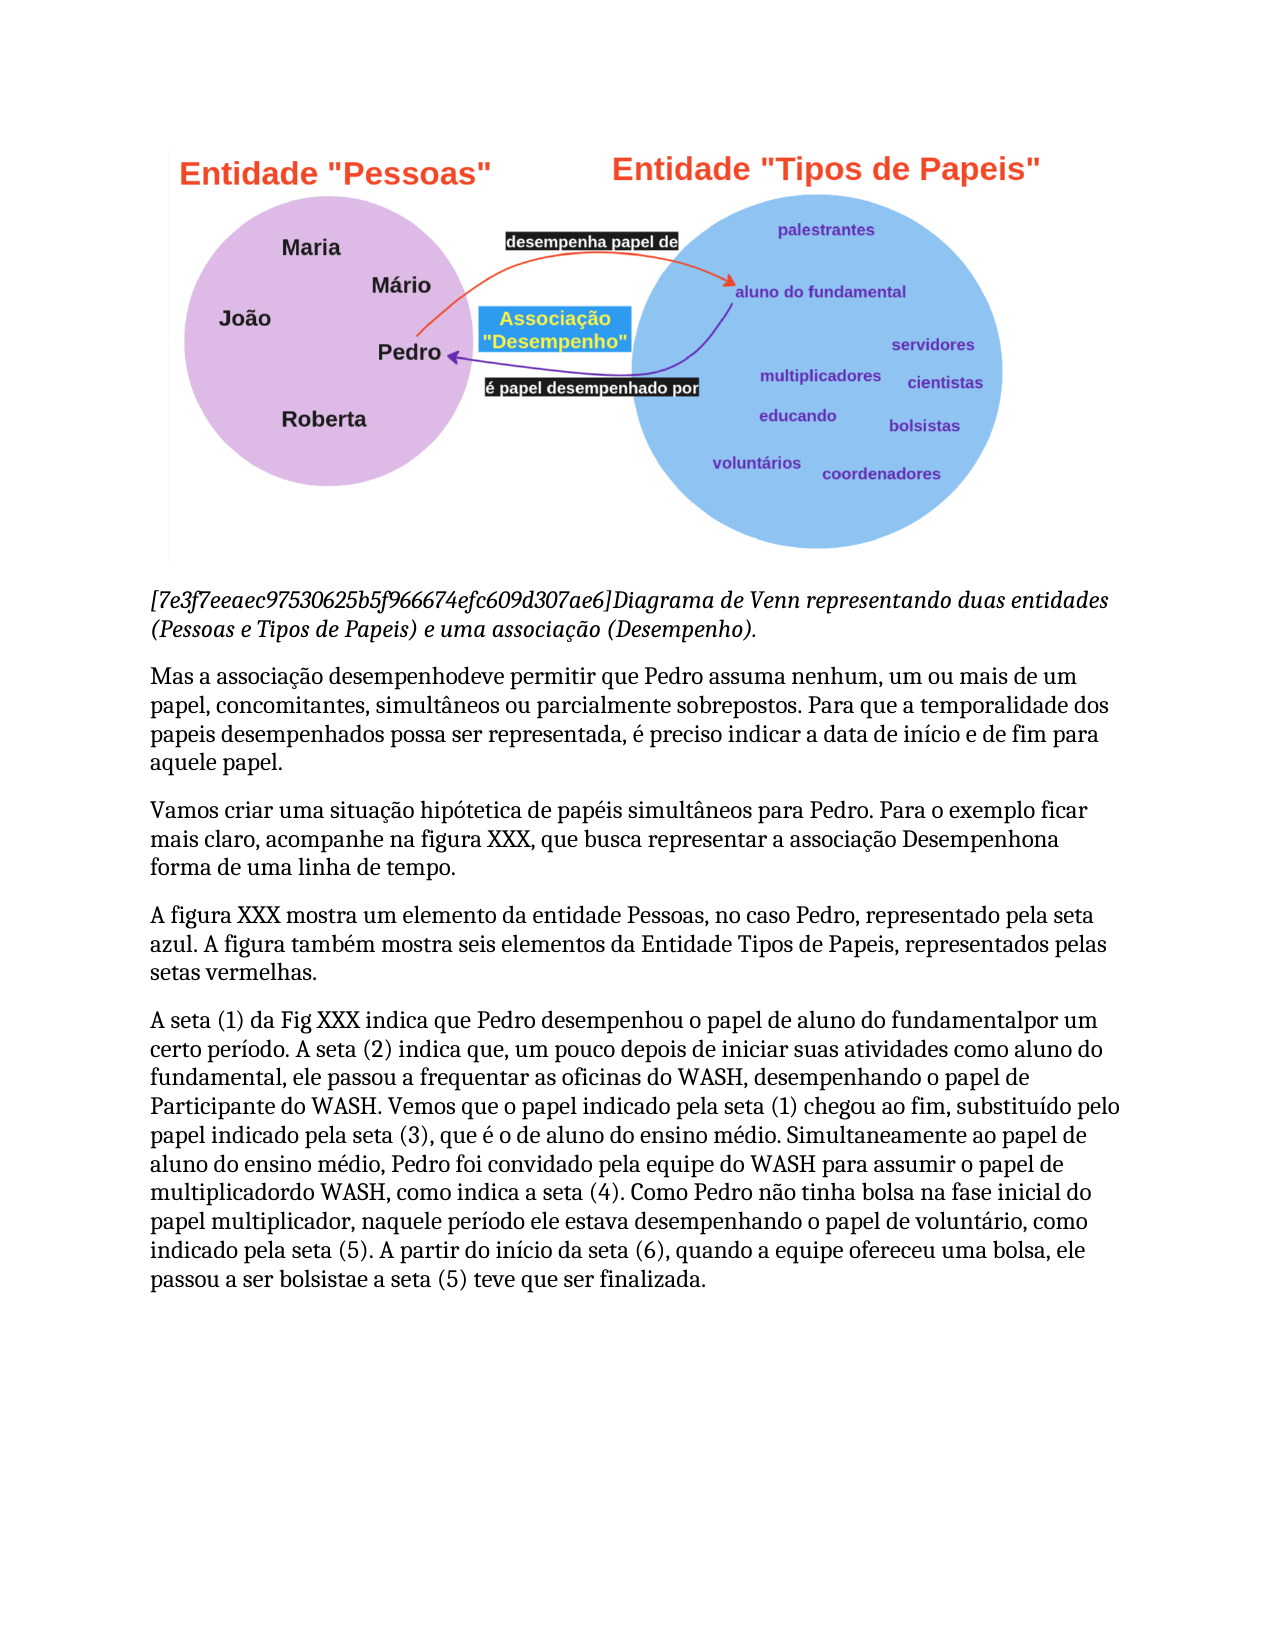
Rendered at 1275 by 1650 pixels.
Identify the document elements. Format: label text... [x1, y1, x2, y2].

text [7e3f7eeaec97530625b5f966674efc609d307ae6]Diagrama de Venn representando duas entidades (Pessoas e Tipos de Papeis) e uma associação (Desempenho). [150, 586, 1125, 643]
text Vamos criar uma situação hipótetica de papéis simultâneos para Pedro. Para o exemplo ficar mais claro, acompanhe na figura XXX, que busca representar a associação Desempenhona forma de uma linha de tempo. [150, 796, 1125, 882]
picture [168, 150, 1044, 565]
text A seta (1) da Fig XXX indica que Pedro desempenhou o papel de aluno do fundamentalpor um certo período. A seta (2) indica que, um pouco depois de iniciar suas atividades como aluno do fundamental, ele passou a frequentar as oficinas do WASH, desempenhando o papel de Participante do WASH. Vemos que o papel indicado pela seta (1) chegou ao fim, substituído pelo papel indicado pela seta (3), que é o de aluno do ensino médio. Simultaneamente ao papel de aluno do ensino médio, Pedro foi convidado pela equipe do WASH para assumir o papel de multiplicadordo WASH, como indica a seta (4). Como Pedro não tinha bolsa na fase inicial do papel multiplicador, naquele período ele estava desempenhando o papel de voluntário, como indicado pela seta (5). A partir do início da seta (6), quando a equipe ofereceu uma bolsa, ele passou a ser bolsistae a seta (5) teve que ser finalizada. [150, 1006, 1125, 1293]
text A figura XXX mostra um elemento da entidade Pessoas, no caso Pedro, representado pela seta azul. A figura também mostra seis elementos da Entidade Tipos de Papeis, representados pelas setas vermelhas. [150, 901, 1125, 987]
text Mas a associação desempenhodeve permitir que Pedro assuma nenhum, um ou mais de um papel, concomitantes, simultâneos ou parcialmente sobrepostos. Para que a temporalidade dos papeis desempenhados possa ser representada, é preciso indicar a data de início e de fim para aquele papel. [150, 662, 1125, 777]
